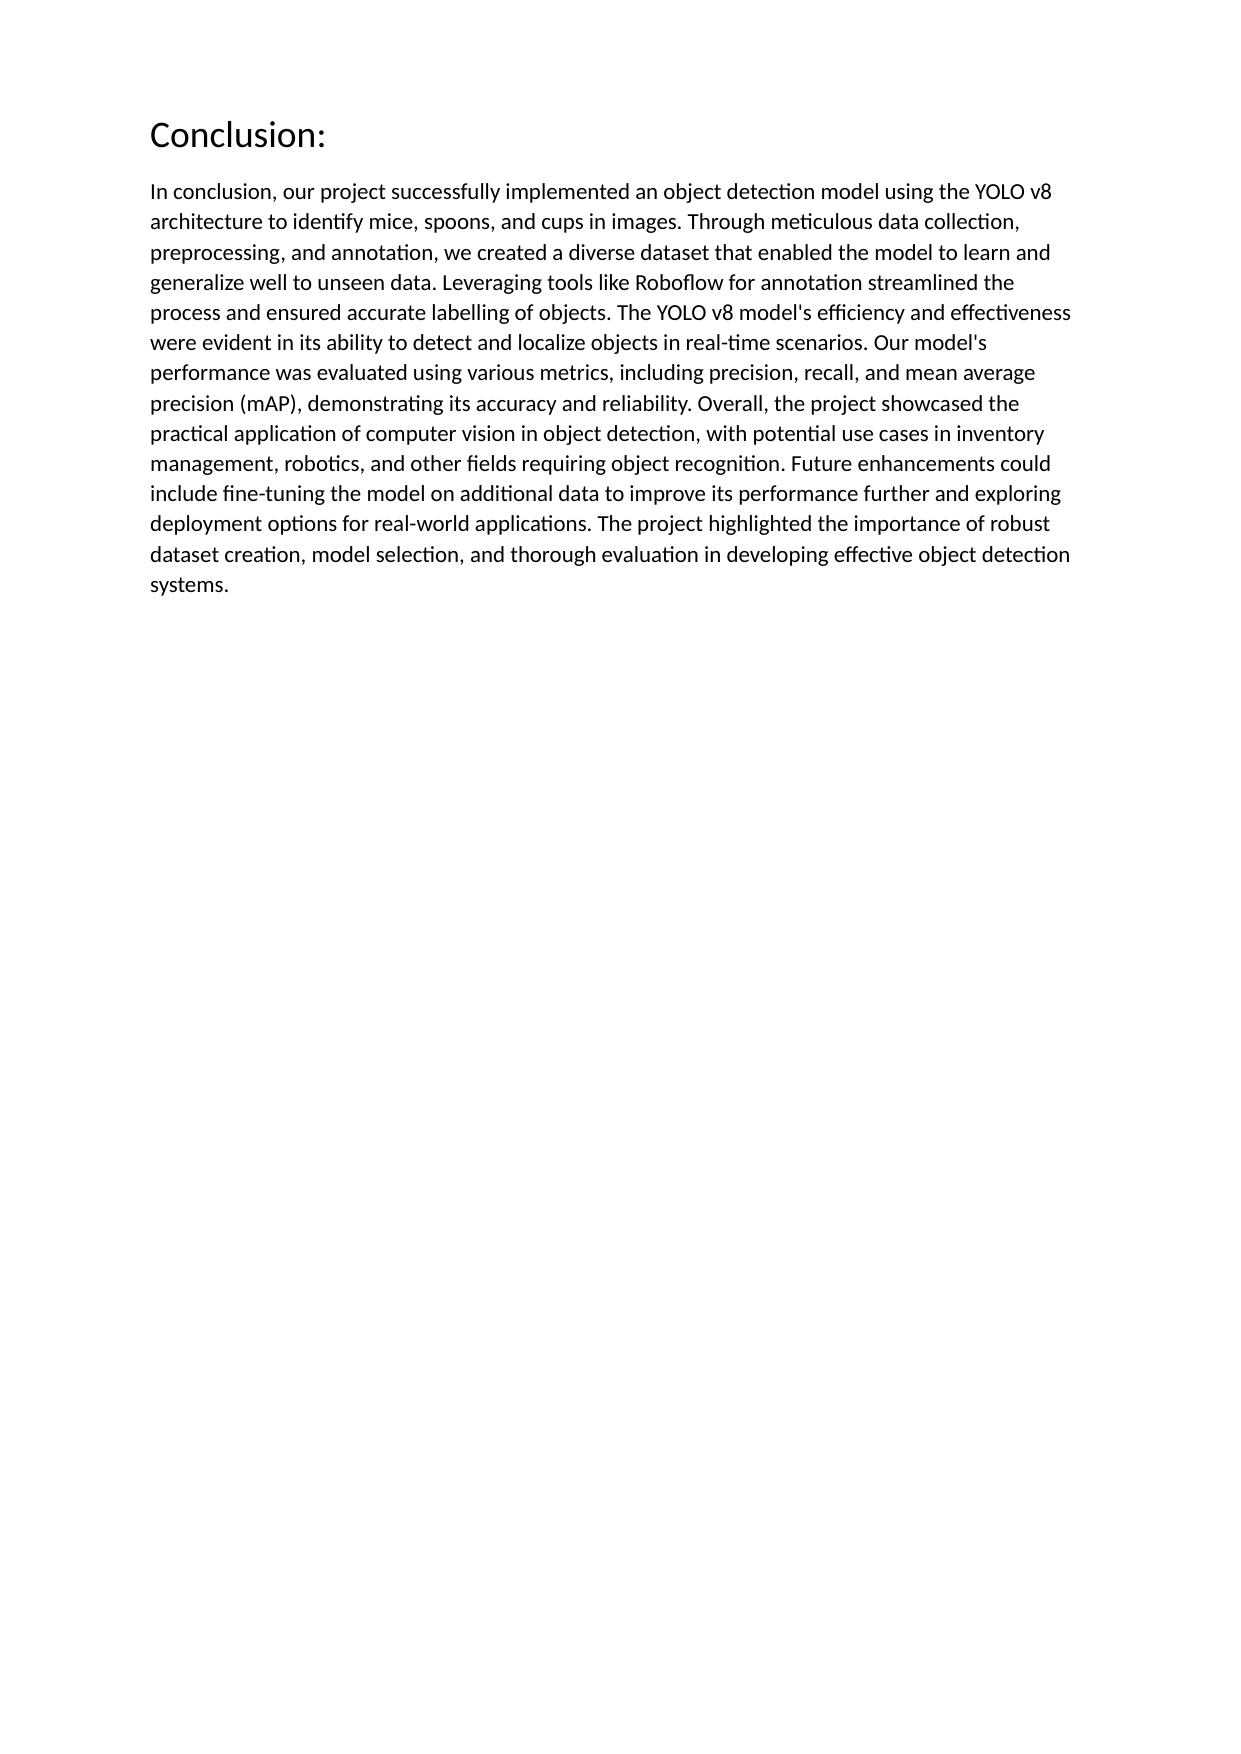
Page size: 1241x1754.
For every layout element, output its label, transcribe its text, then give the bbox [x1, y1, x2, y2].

text In conclusion, our project successfully implemented an object detection model using the YOLO v8 architecture to identify mice, spoons, and cups in images. Through meticulous data collection, preprocessing, and annotation, we created a diverse dataset that enabled the model to learn and generalize well to unseen data. Leveraging tools like Roboflow for annotation streamlined the process and ensured accurate labelling of objects. The YOLO v8 model's efficiency and effectiveness were evident in its ability to detect and localize objects in real-time scenarios. Our model's performance was evaluated using various metrics, including precision, recall, and mean average precision (mAP), demonstrating its accuracy and reliability. Overall, the project showcased the practical application of computer vision in object detection, with potential use cases in inventory management, robotics, and other fields requiring object recognition. Future enhancements could include fine-tuning the model on additional data to improve its performance further and exploring deployment options for real-world applications. The project highlighted the importance of robust dataset creation, model selection, and thorough evaluation in developing effective object detection systems. [150, 177, 1090, 598]
text Conclusion: [150, 111, 1090, 157]
